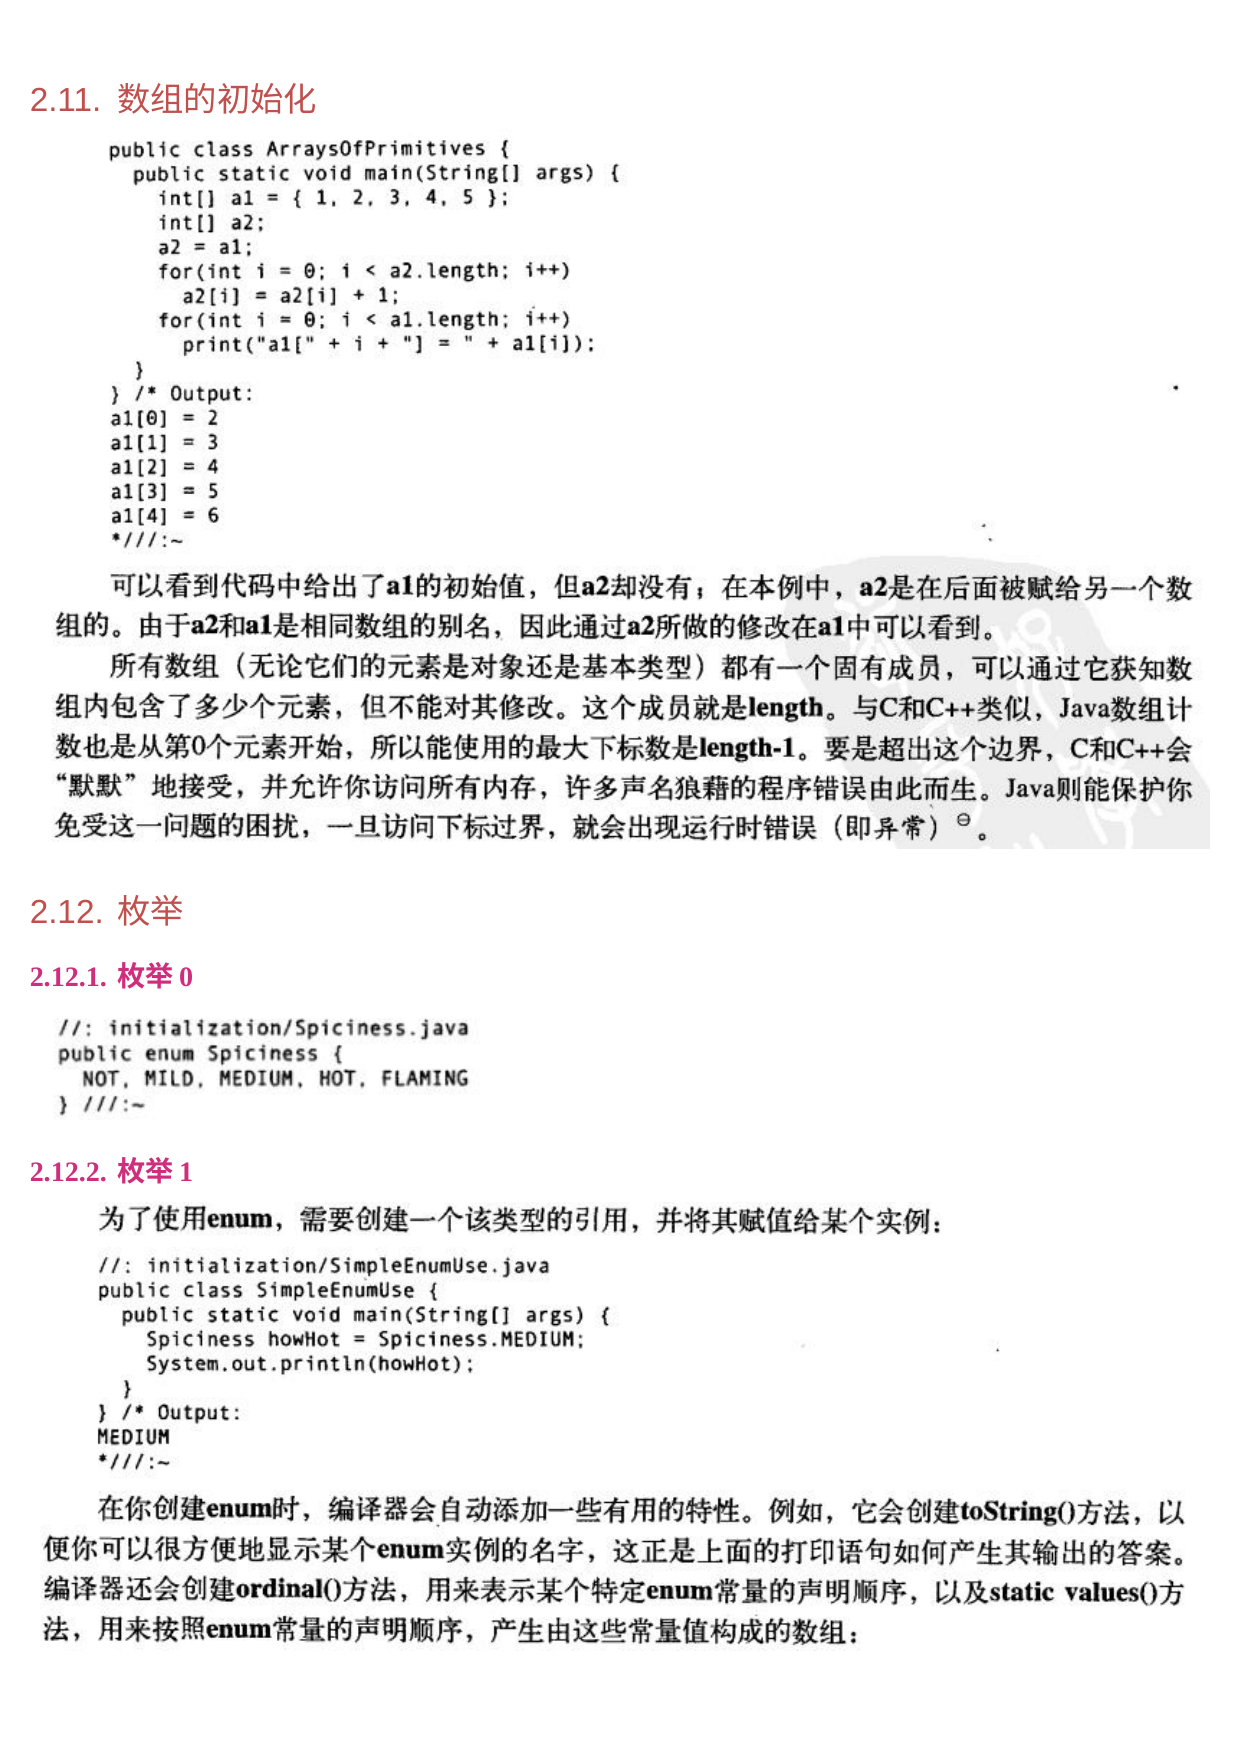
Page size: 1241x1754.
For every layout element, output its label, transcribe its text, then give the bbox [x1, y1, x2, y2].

subtitle 数组的初始化 [29, 64, 1211, 129]
subtitle 枚举 [29, 877, 1211, 942]
subtitle 枚举0 [29, 942, 1211, 1007]
picture [29, 129, 1210, 849]
subtitle 枚举1 [29, 1137, 1211, 1202]
picture [29, 1007, 541, 1125]
picture [29, 1202, 1211, 1651]
